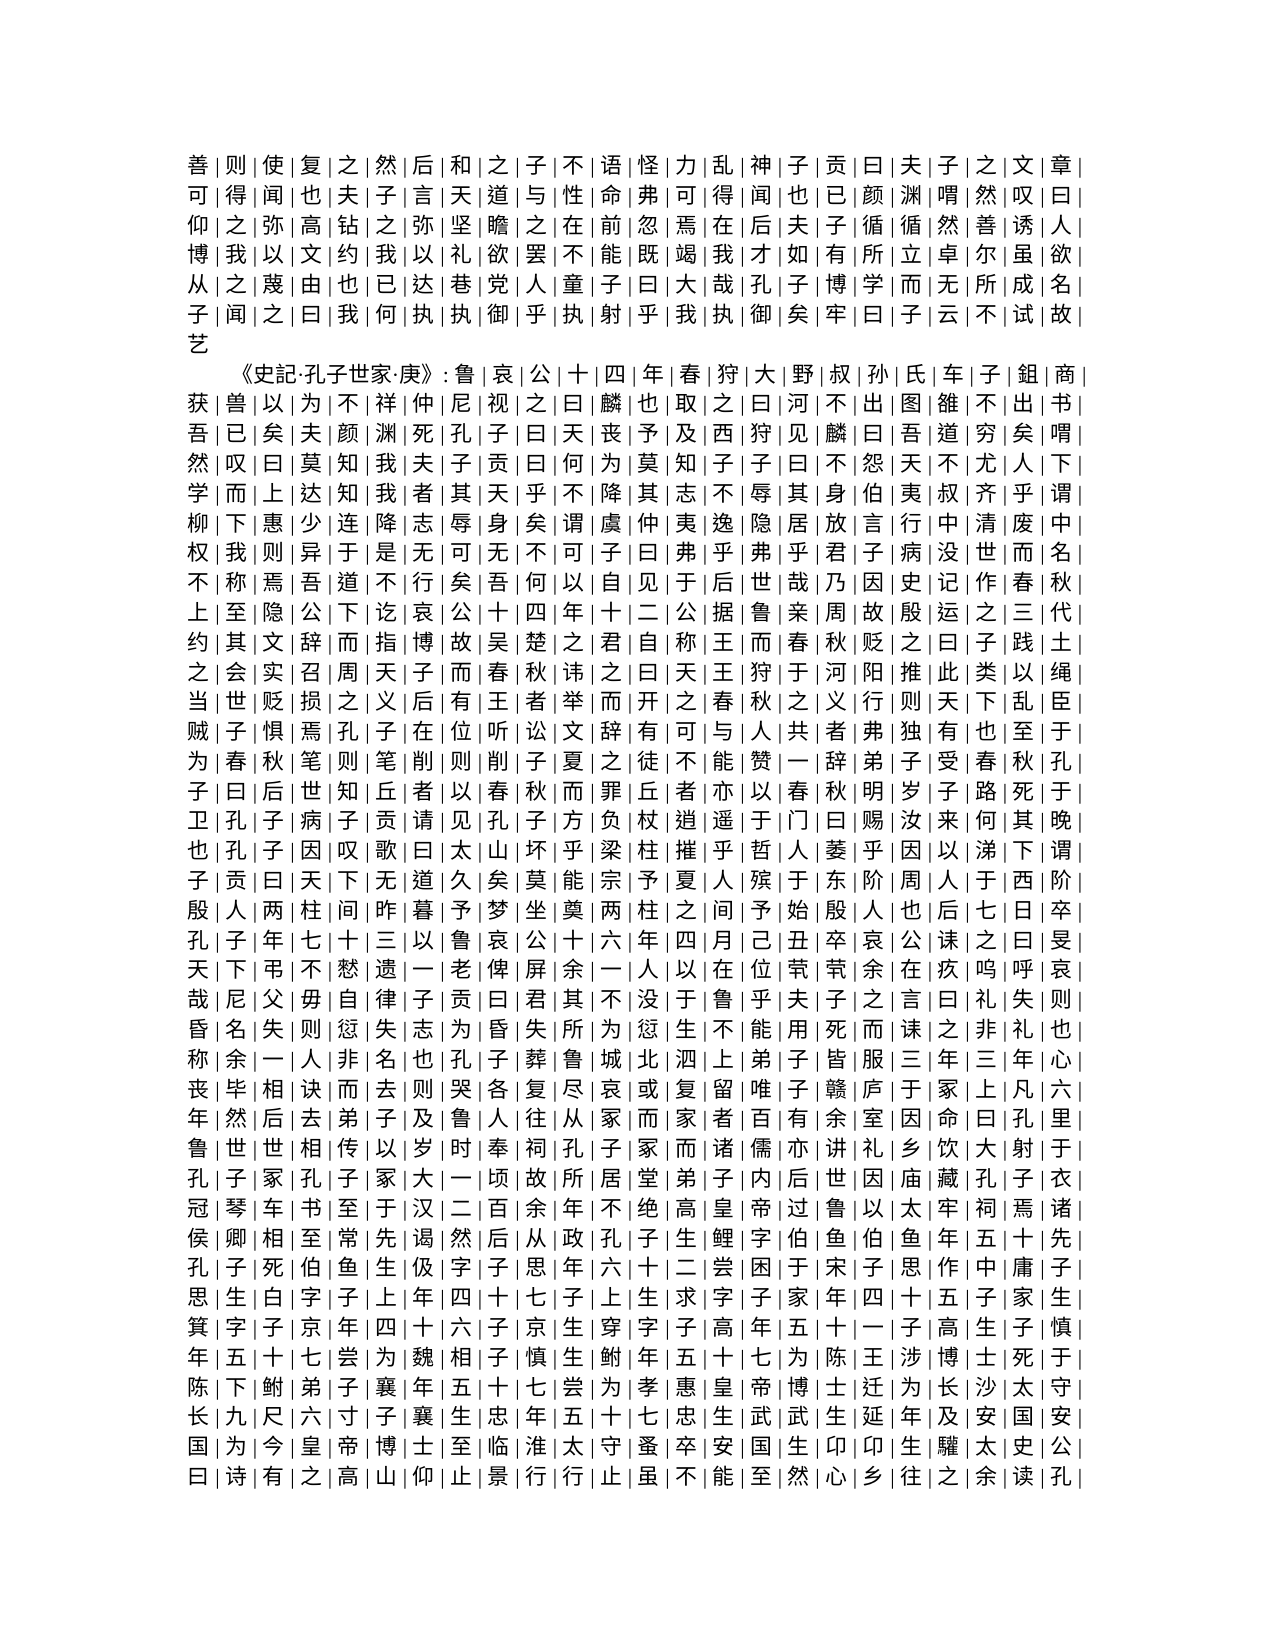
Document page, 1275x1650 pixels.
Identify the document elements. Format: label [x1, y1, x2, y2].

text [187, 358, 1087, 1491]
text [187, 150, 1087, 358]
